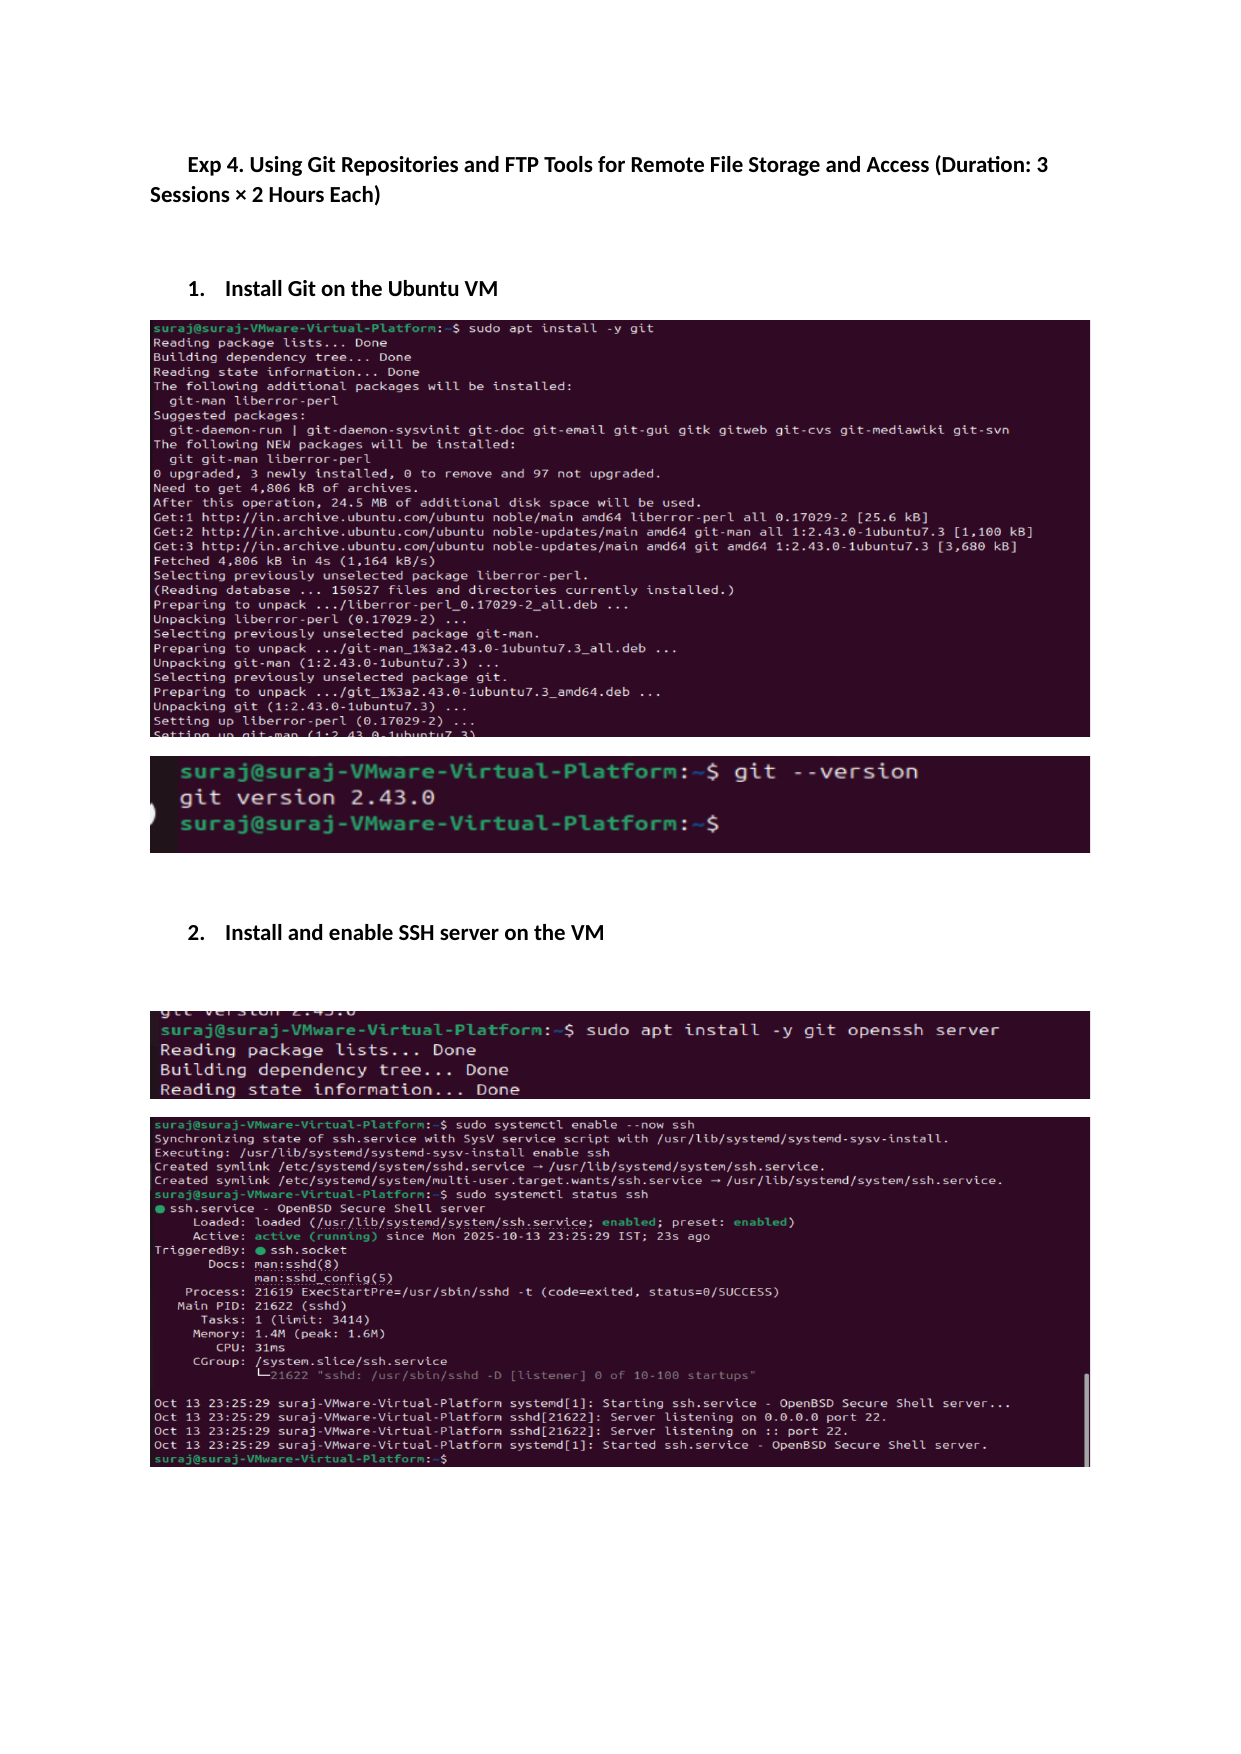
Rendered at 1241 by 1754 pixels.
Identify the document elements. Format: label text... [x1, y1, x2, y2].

list Install Git on the Ubuntu VM [187, 274, 1090, 302]
picture [150, 1011, 1091, 1099]
list Install and enable SSH server on the VM [187, 918, 1090, 946]
picture [150, 756, 1091, 853]
text Exp 4. Using Git Repositories and FTP Tools for Remote File Storage and Access (Duration: 3 Sessions × 2 Hours Each) [150, 150, 1090, 208]
picture [150, 320, 1091, 737]
picture [150, 1117, 1091, 1467]
